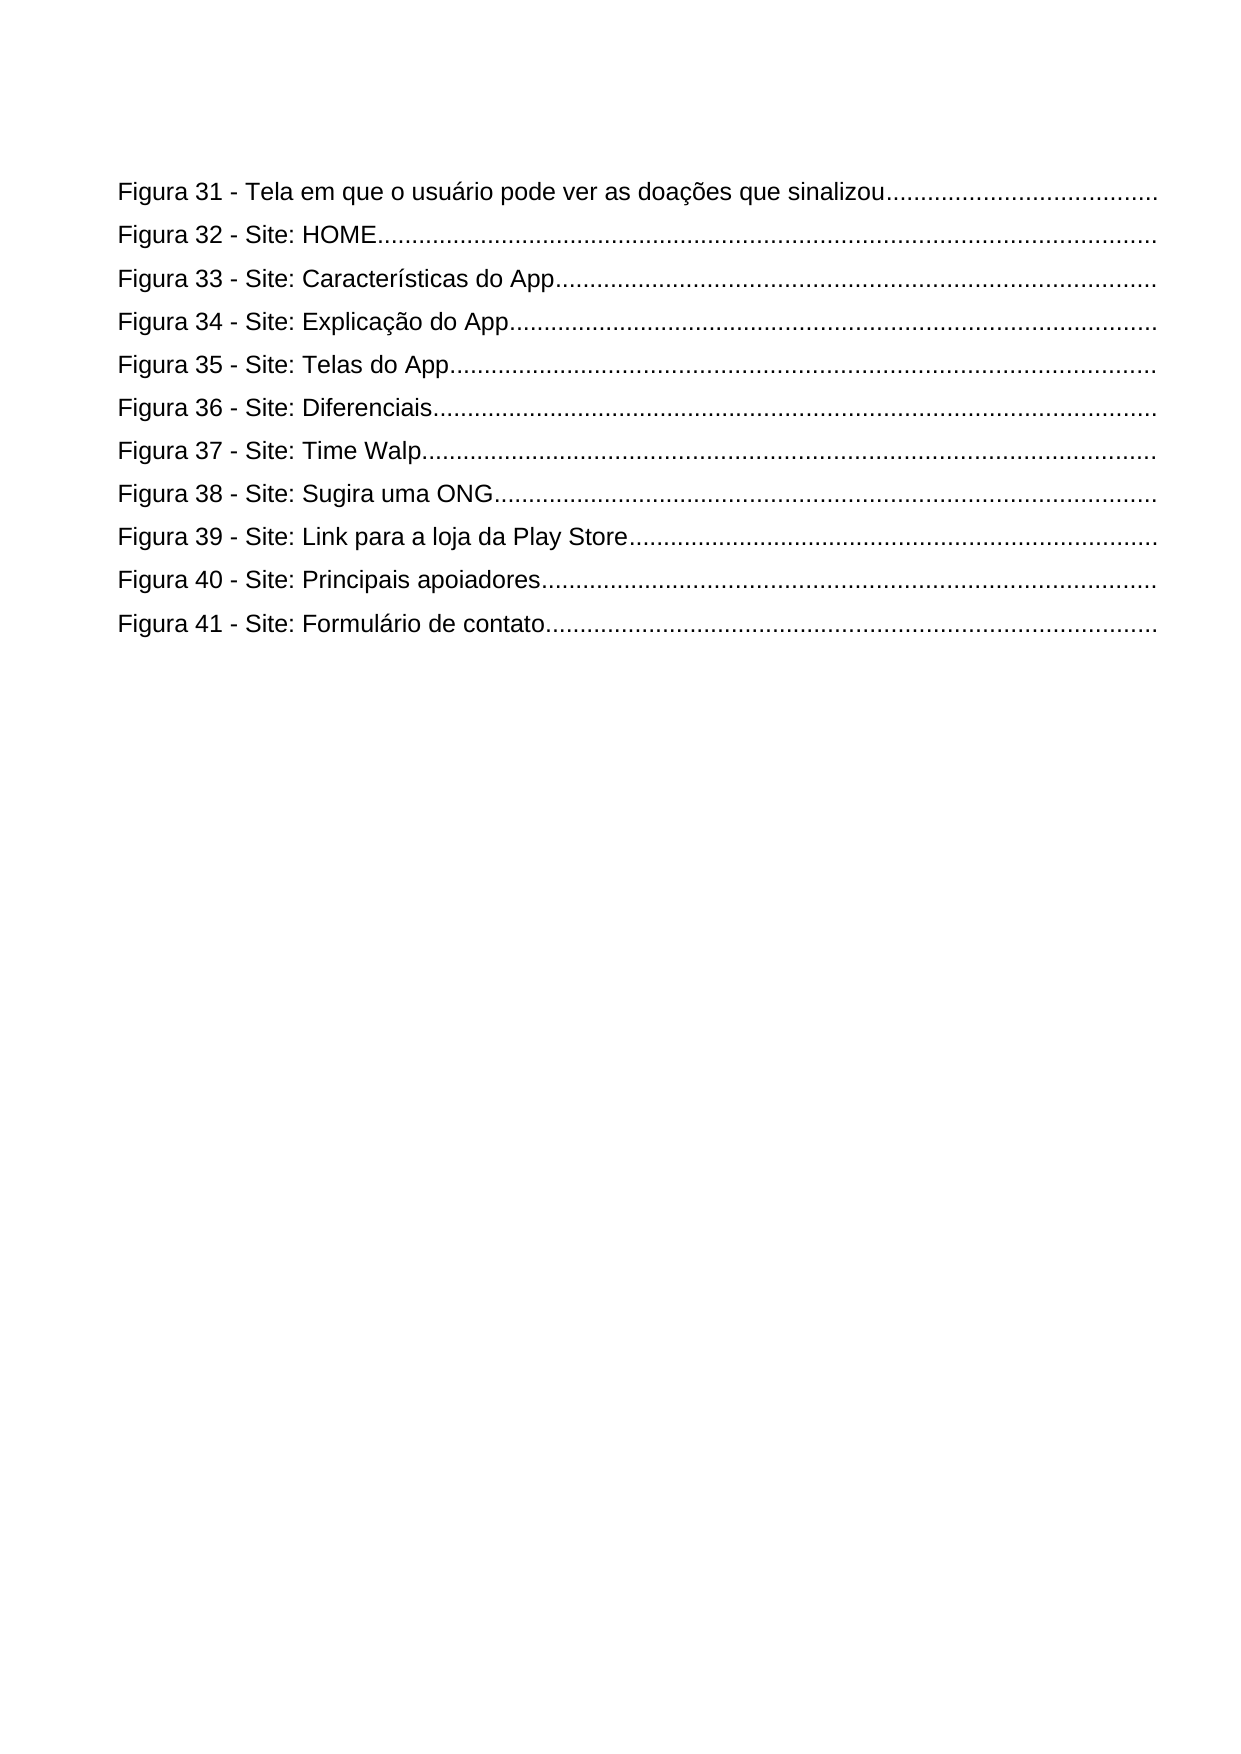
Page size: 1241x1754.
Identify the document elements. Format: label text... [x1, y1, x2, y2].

text Figura 39 - Site: Link para a loja da Play Store 48 [117, 522, 1123, 551]
text Figura 41 - Site: Formulário de contato 49 [117, 609, 1123, 637]
text Figura 31 - Tela em que o usuário pode ver as doações que sinalizou 44 [117, 177, 1123, 206]
text Figura 32 - Site: HOME 45 [117, 221, 1123, 249]
text Figura 37 - Site: Time Walp 47 [117, 436, 1123, 465]
text Figura 34 - Site: Explicação do App 46 [117, 307, 1123, 336]
text Figura 36 - Site: Diferenciais 47 [117, 393, 1123, 422]
text Figura 35 - Site: Telas do App 46 [117, 350, 1123, 379]
text Figura 33 - Site: Características do App 45 [117, 264, 1123, 292]
text Figura 38 - Site: Sugira uma ONG 48 [117, 479, 1123, 508]
text Figura 40 - Site: Principais apoiadores 49 [117, 566, 1123, 594]
